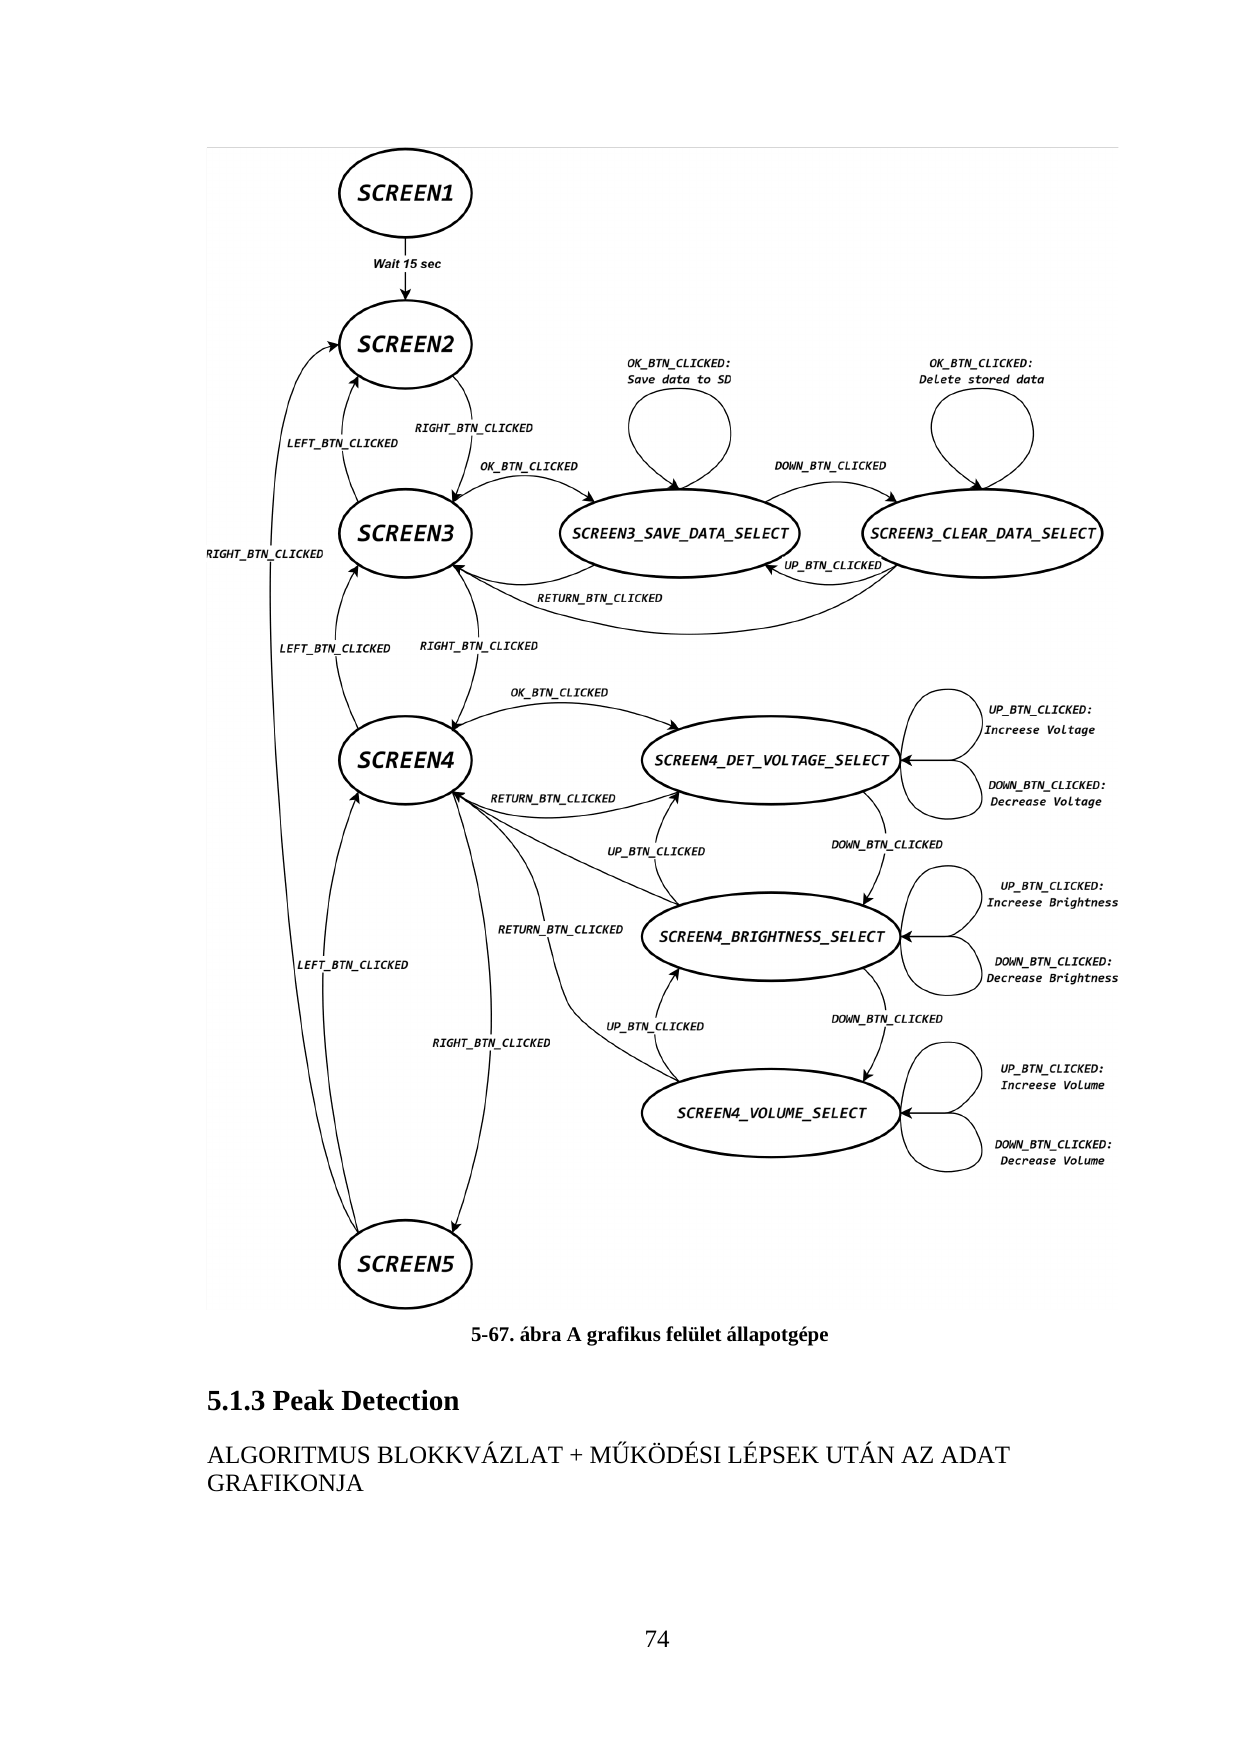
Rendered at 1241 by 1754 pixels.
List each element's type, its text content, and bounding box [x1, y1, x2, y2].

subtitle Peak Detection [207, 1383, 1092, 1417]
text ALGORITMUS BLOKKVÁZLAT + MŰKÖDÉSI LÉPSEK UTÁN AZ ADAT GRAFIKONJA [207, 1440, 1092, 1497]
picture [206, 147, 1119, 1310]
